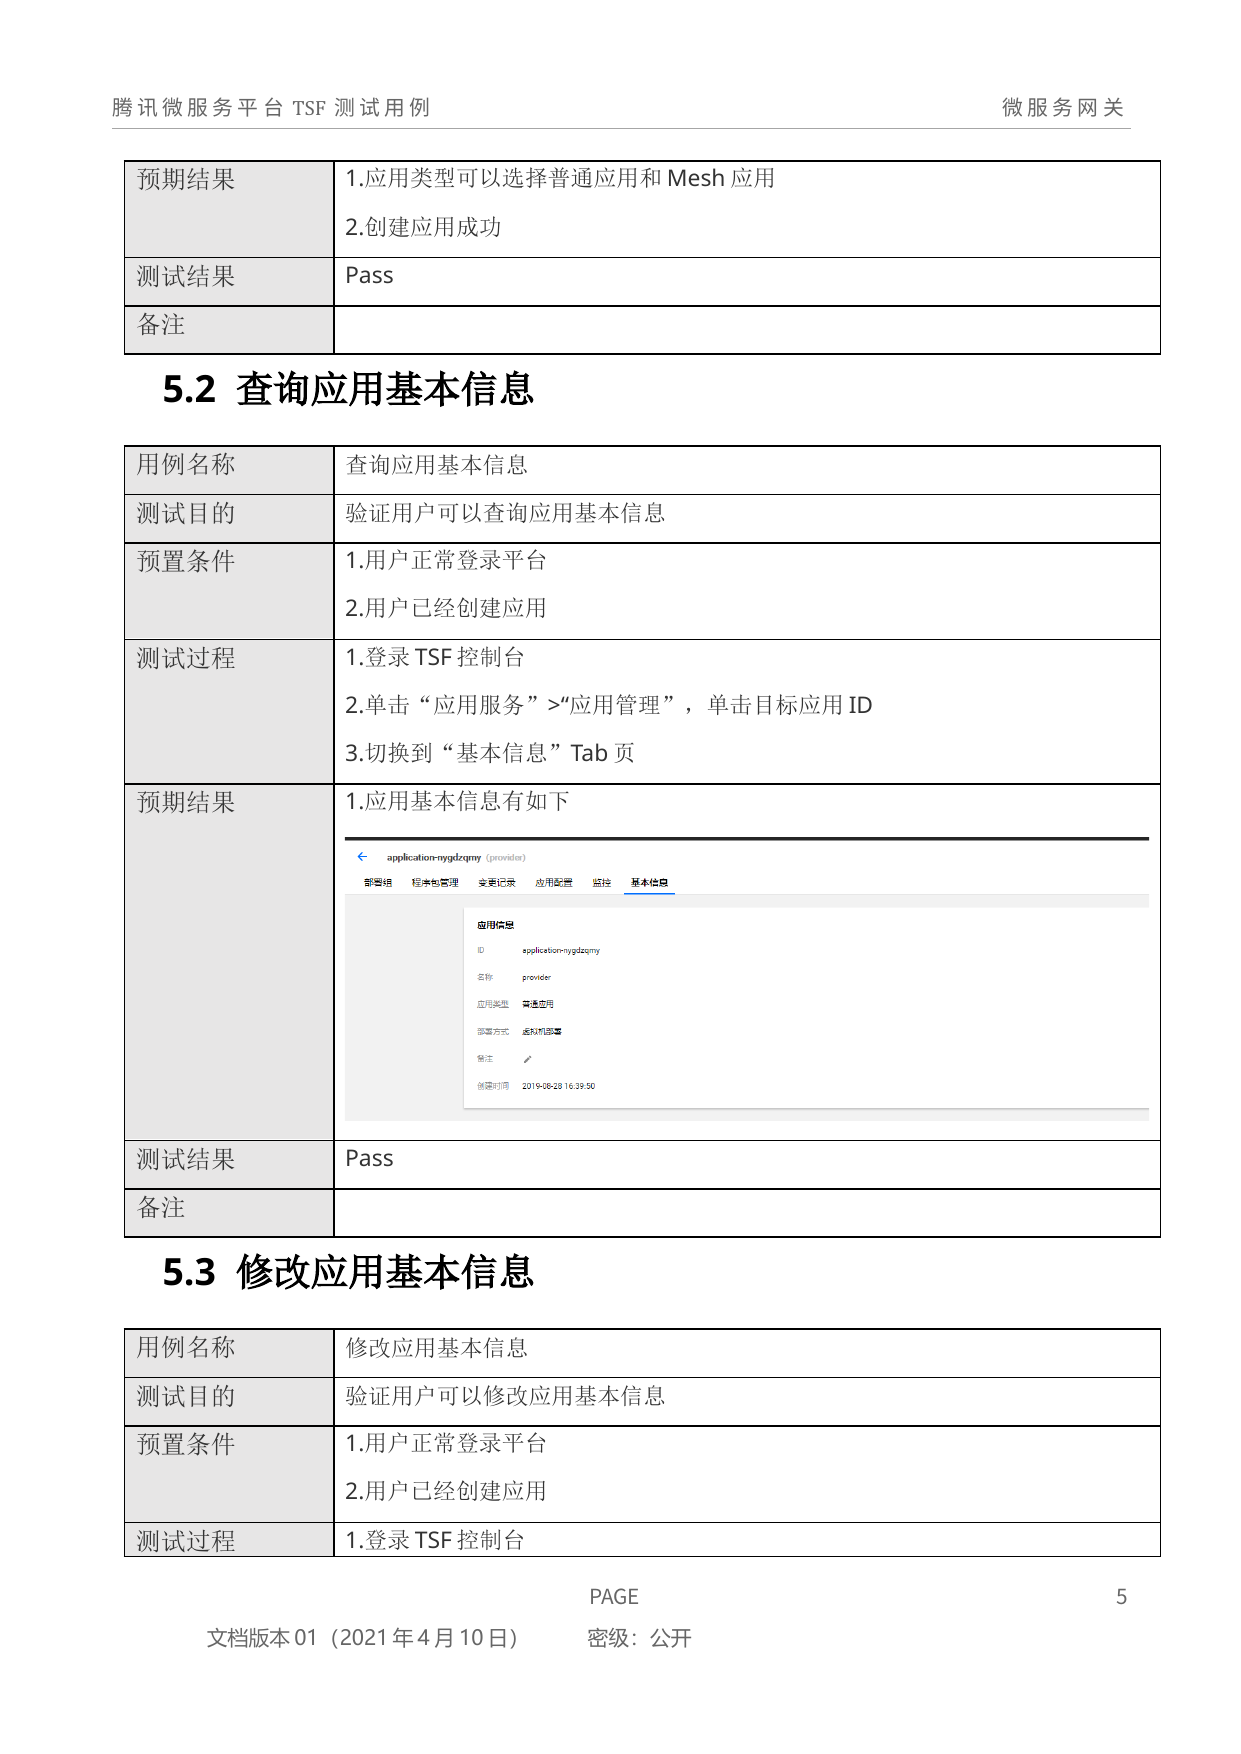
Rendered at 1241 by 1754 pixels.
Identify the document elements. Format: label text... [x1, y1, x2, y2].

table_cell Pass [335, 258, 1160, 305]
table_cell 备注 [125, 307, 333, 353]
table_cell 预置条件 [125, 1427, 333, 1521]
table_cell [335, 307, 1160, 353]
table_cell 1.用户正常登录平台 2.用户已经创建应用 [335, 1427, 1160, 1521]
table_cell 1.应用类型可以选择普通应用和Mesh应用 2.创建应用成功 [335, 162, 1160, 257]
table_cell 1.登录TSF控制台 2.单击“应用服务”>“应用管理”，单击目标应用ID 3.切换到“基本信息”Tab页 [335, 640, 1160, 783]
picture [344, 837, 1150, 1121]
table_cell 备注 [125, 1190, 333, 1236]
table_cell Pass [335, 1141, 1160, 1188]
table_cell 验证用户可以查询应用基本信息 [335, 495, 1160, 542]
table_header 用例名称 [125, 447, 333, 494]
table_cell 预置条件 [125, 544, 333, 638]
table_cell 测试过程 [125, 1523, 333, 1556]
text 查询应用基本信息 [141, 355, 1128, 420]
table_cell 测试结果 [125, 1141, 333, 1188]
table_cell [335, 1190, 1160, 1236]
text 修改应用基本信息 [141, 1238, 1128, 1303]
table_cell 测试过程 [125, 640, 333, 783]
table_cell 1.用户正常登录平台 2.用户已经创建应用 [335, 544, 1160, 638]
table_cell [335, 1523, 1160, 1556]
table_header 用例名称 [125, 1330, 333, 1377]
table_cell 1.应用基本信息有如下 [335, 785, 1160, 1139]
table_cell 测试结果 [125, 258, 333, 305]
table_cell 预期结果 [125, 785, 333, 1139]
table_cell 测试目的 [125, 1378, 333, 1425]
table_cell 预期结果 [125, 162, 333, 257]
table_cell 测试目的 [125, 495, 333, 542]
table_cell 验证用户可以修改应用基本信息 [335, 1378, 1160, 1425]
table_header 查询应用基本信息 [335, 447, 1160, 494]
table_header 修改应用基本信息 [335, 1330, 1160, 1377]
